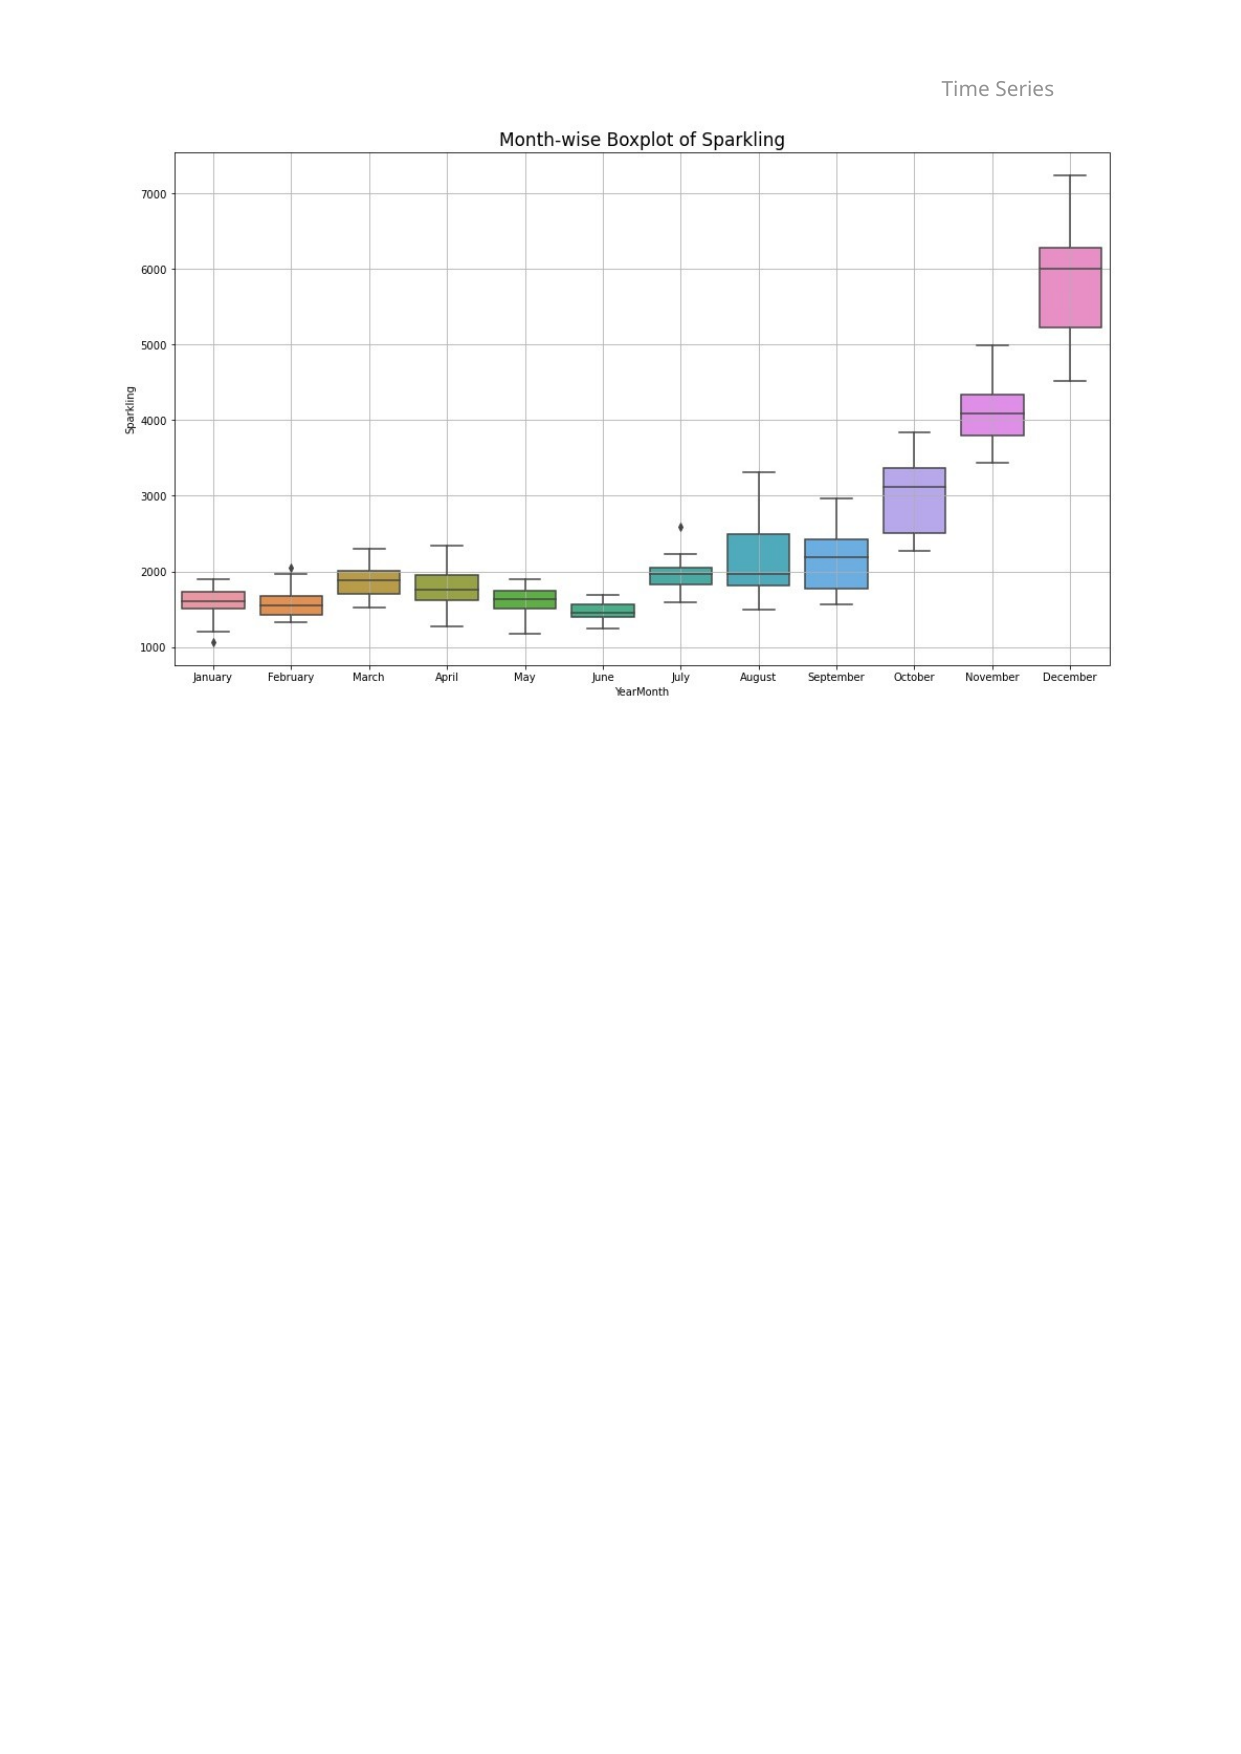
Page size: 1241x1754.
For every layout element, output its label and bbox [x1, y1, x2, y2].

picture [118, 124, 1115, 703]
